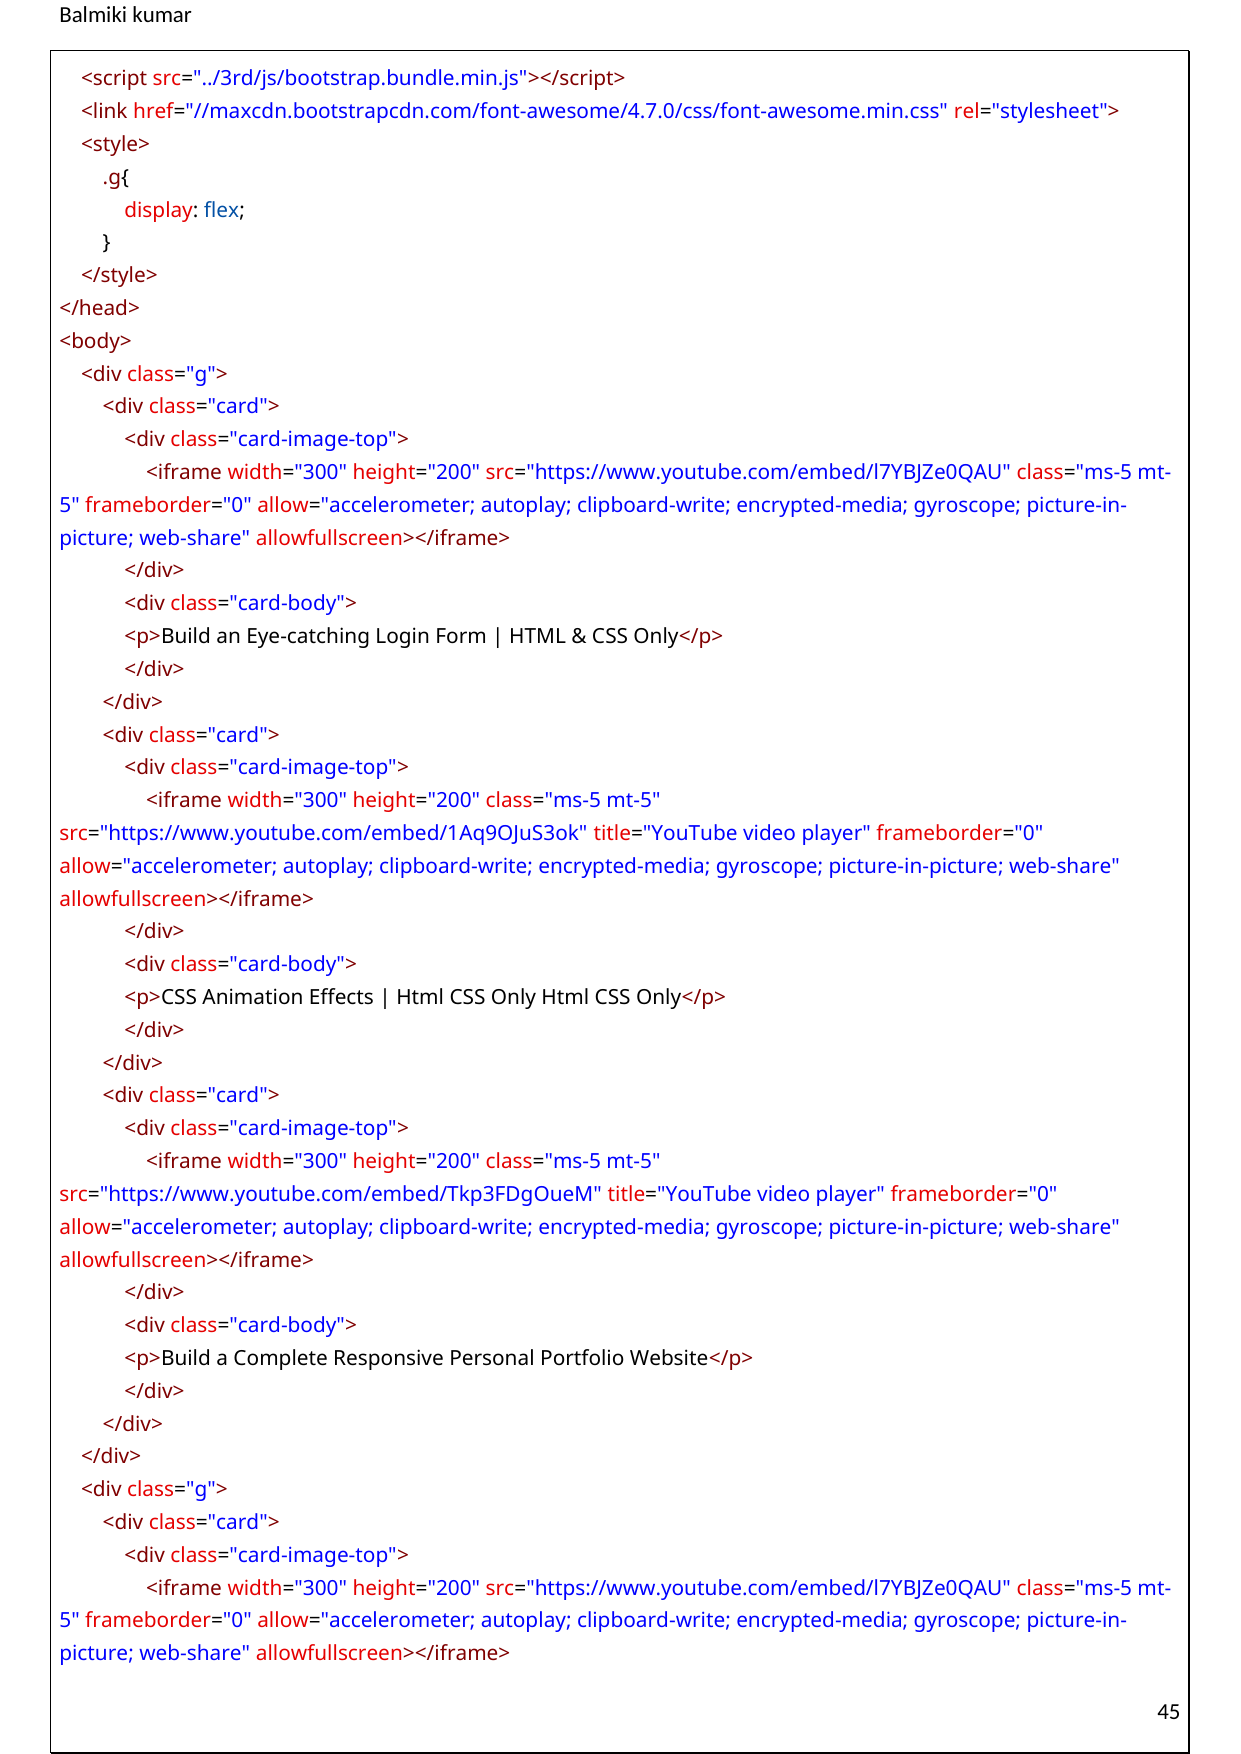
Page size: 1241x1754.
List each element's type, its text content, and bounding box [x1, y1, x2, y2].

text <div class="card"> [59, 715, 1180, 748]
text </div> [59, 682, 1180, 715]
text } [59, 223, 1180, 256]
text <div class="card-image-top"> [59, 1536, 1180, 1568]
text </div> [59, 1437, 1180, 1470]
text <p>Build a Complete Responsive Personal Portfolio Website</p> [59, 1339, 1180, 1372]
text </div> [59, 1404, 1180, 1437]
text <div class="card-body"> [59, 584, 1180, 617]
text <div class="card-image-top"> [59, 1109, 1180, 1142]
text <div class="g"> [59, 354, 1180, 387]
text </head> [59, 289, 1180, 322]
text <div class="card"> [59, 1076, 1180, 1109]
text <iframe width="300" height="200" class="ms-5 mt-5" src="https://www.youtube.com/embed/1Aq9OJuS3ok" title="YouTube video player" frameborder="0" allow="accelerometer; autoplay; clipboard-write; encrypted-media; gyroscope; picture-in-picture; web-share" allowfullscreen></iframe> [59, 781, 1180, 912]
text .g{ [59, 157, 1180, 190]
text </div> [59, 1273, 1180, 1306]
text <div class="card-body"> [59, 1306, 1180, 1339]
text <div class="card-image-top"> [59, 420, 1180, 453]
text </div> [59, 912, 1180, 945]
text <div class="g"> [59, 1470, 1180, 1503]
text <div class="card-body"> [59, 945, 1180, 978]
text <div class="card"> [59, 1503, 1180, 1536]
text display: flex; [59, 190, 1180, 223]
text </style> [59, 256, 1180, 289]
text </div> [59, 1372, 1180, 1404]
text <iframe width="300" height="200" class="ms-5 mt-5" src="https://www.youtube.com/embed/Tkp3FDgOueM" title="YouTube video player" frameborder="0" allow="accelerometer; autoplay; clipboard-write; encrypted-media; gyroscope; picture-in-picture; web-share" allowfullscreen></iframe> [59, 1142, 1180, 1273]
text <script src="../3rd/js/bootstrap.bundle.min.js"></script> [59, 59, 1180, 92]
text </div> [59, 1043, 1180, 1076]
text <div class="card-image-top"> [59, 748, 1180, 781]
text <iframe width="300" height="200" src="https://www.youtube.com/embed/l7YBJZe0QAU" class="ms-5 mt-5" frameborder="0" allow="accelerometer; autoplay; clipboard-write; encrypted-media; gyroscope; picture-in-picture; web-share" allowfullscreen></iframe> [59, 453, 1180, 551]
text </div> [59, 551, 1180, 584]
text <p>Build an Eye-catching Login Form | HTML & CSS Only</p> [59, 617, 1180, 650]
text <link href="//maxcdn.bootstrapcdn.com/font-awesome/4.7.0/css/font-awesome.min.css" rel="stylesheet"> [59, 92, 1180, 125]
text <p>CSS Animation Effects | Html CSS Only Html CSS Only</p> [59, 978, 1180, 1011]
text <iframe width="300" height="200" src="https://www.youtube.com/embed/l7YBJZe0QAU" class="ms-5 mt-5" frameborder="0" allow="accelerometer; autoplay; clipboard-write; encrypted-media; gyroscope; picture-in-picture; web-share" allowfullscreen></iframe> [59, 1568, 1180, 1667]
text <body> [59, 322, 1180, 354]
text <style> [59, 125, 1180, 157]
text </div> [59, 1011, 1180, 1043]
text <div class="card"> [59, 387, 1180, 420]
text </div> [59, 650, 1180, 682]
